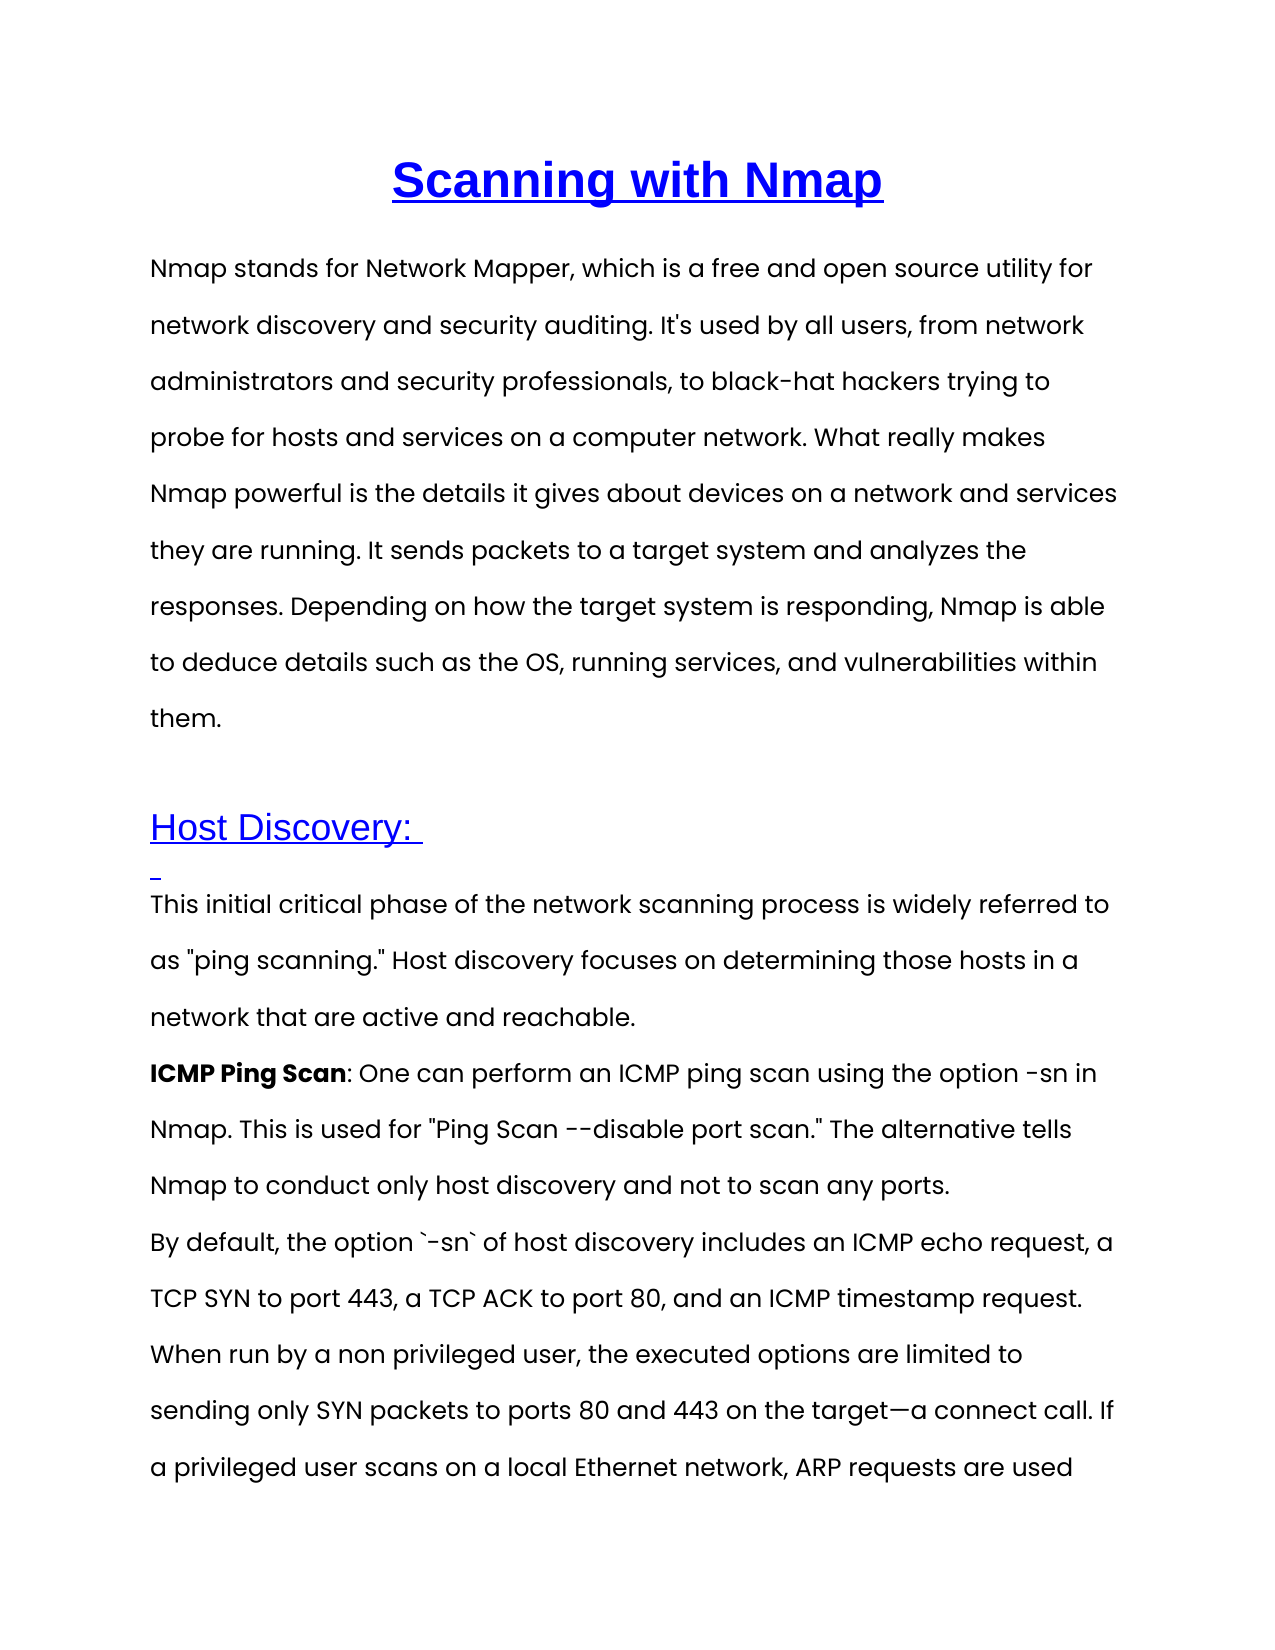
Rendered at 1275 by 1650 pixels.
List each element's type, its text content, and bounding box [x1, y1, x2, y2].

text This initial critical phase of the network scanning process is widely referred to as "ping scanning." Host discovery focuses on determining those hosts in a network that are active and reachable. [150, 885, 1125, 1035]
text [150, 1222, 1125, 1485]
text Nmap stands for Network Mapper, which is a free and open source utility for network discovery and security auditing. It's used by all users, from network administrators and security professionals, to black-hat hackers trying to probe for hosts and services on a computer network. What really makes Nmap powerful is the details it gives about devices on a network and services they are running. It sends packets to a target system and analyzes the responses. Depending on how the target system is responding, Nmap is able to deduce details such as the OS, running services, and vulnerabilities within them. [150, 249, 1125, 737]
text Host Discovery: [150, 805, 1125, 848]
text Scanning with Nmap [150, 150, 1125, 207]
text ICMP Ping Scan: One can perform an ICMP ping scan using the option -sn in Nmap. This is used for "Ping Scan --disable port scan." The alternative tells Nmap to conduct only host discovery and not to scan any ports. [150, 1053, 1125, 1203]
